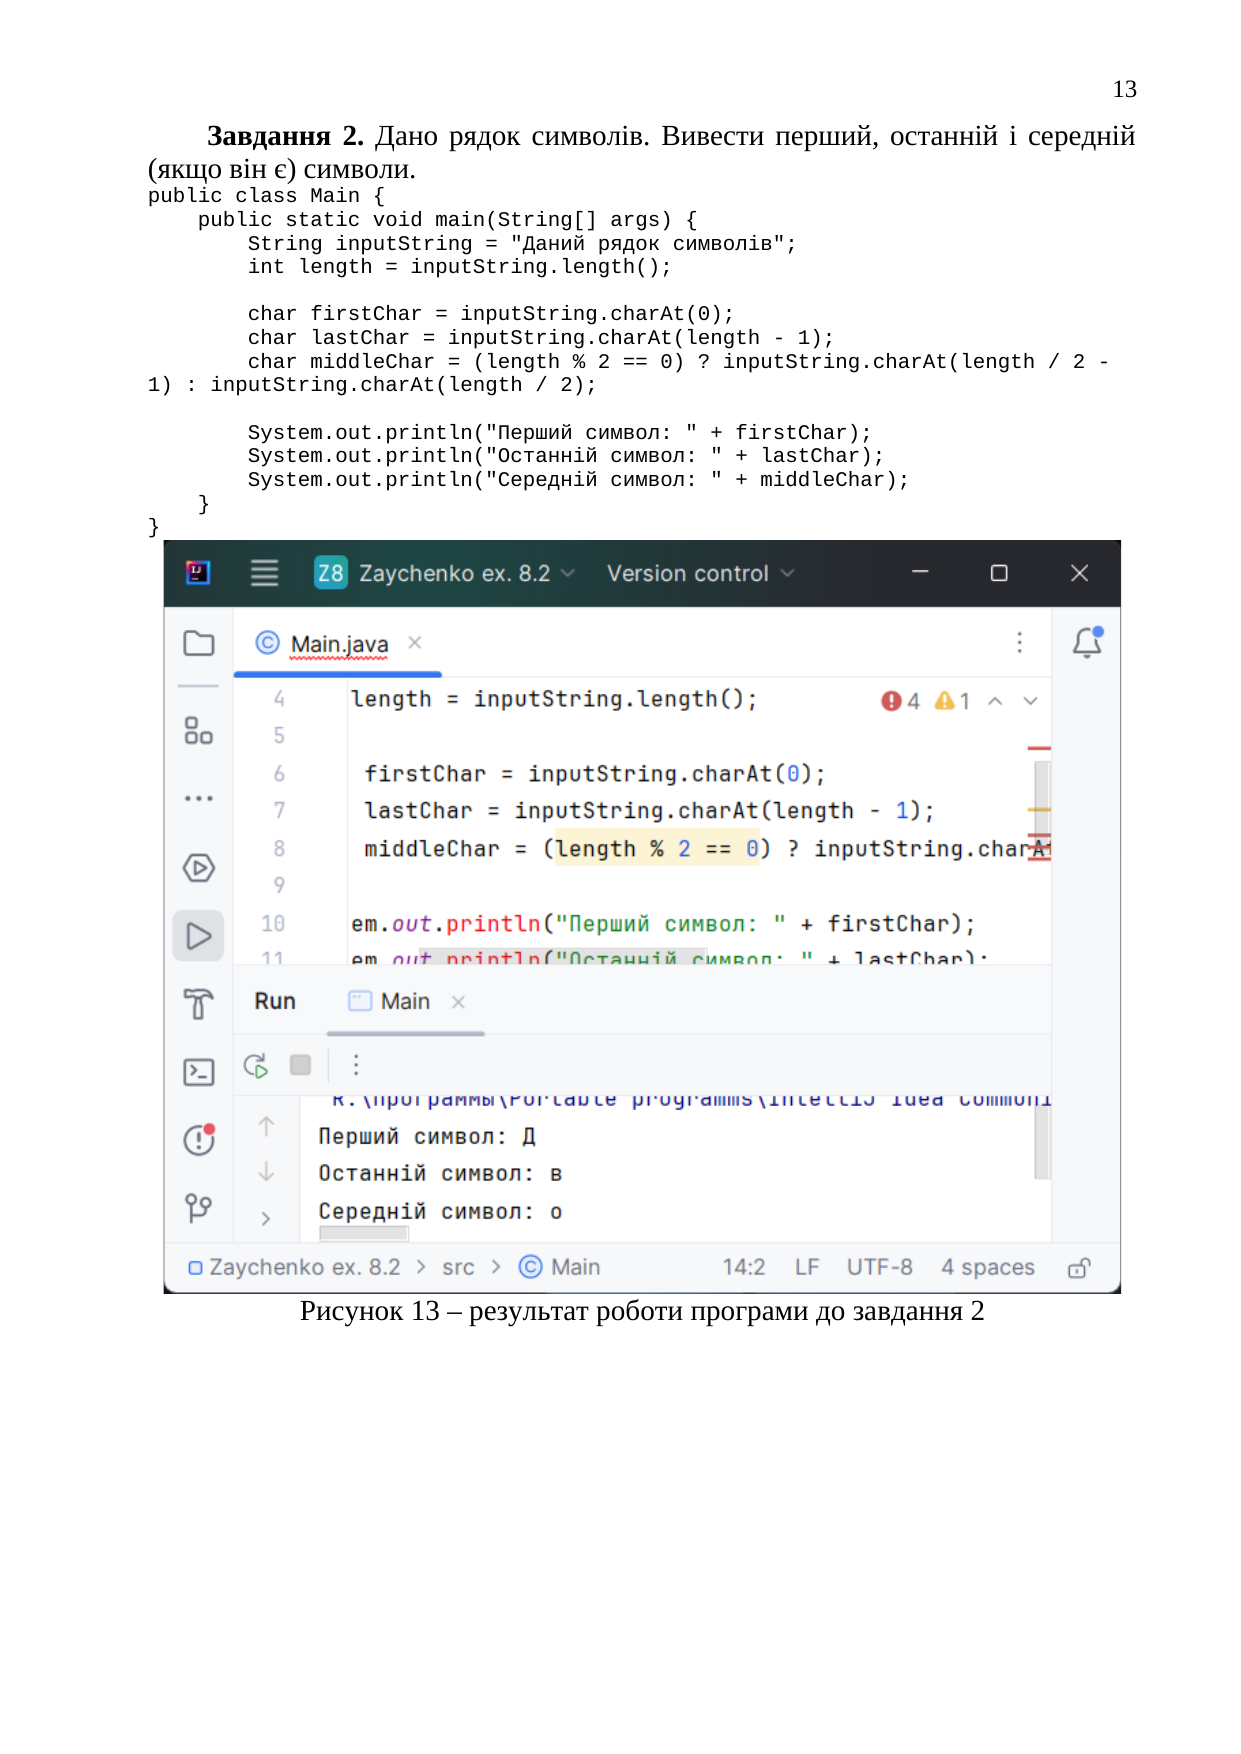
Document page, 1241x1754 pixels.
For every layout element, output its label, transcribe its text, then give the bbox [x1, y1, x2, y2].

text } [148, 516, 1137, 540]
text int length = inputString.length(); [148, 256, 1137, 280]
text Рисунок 13 – результат роботи програми до завдання 2 [148, 1293, 1137, 1327]
picture [163, 540, 1122, 1294]
text char middleChar = (length % 2 == 0) ? inputString.charAt(length / 2 - 1) : inputString.charAt(length / 2); [148, 351, 1137, 398]
text } [148, 493, 1137, 516]
text System.out.println("Середній символ: " + middleChar); [148, 469, 1137, 493]
text char lastChar = inputString.charAt(length - 1); [148, 327, 1137, 351]
text System.out.println("Перший символ: " + firstChar); [148, 422, 1137, 445]
text char firstChar = inputString.charAt(0); [148, 303, 1137, 327]
text public class Main { [148, 185, 1137, 209]
text String inputString = "Даний рядок символів"; [148, 232, 1137, 256]
text System.out.println("Останній символ: " + lastChar); [148, 445, 1137, 469]
text Завдання 2. Дано рядок символів. Вивести перший, останній і середній (якщо він є) символи. [148, 118, 1137, 185]
text public static void main(String[] args) { [148, 209, 1137, 232]
